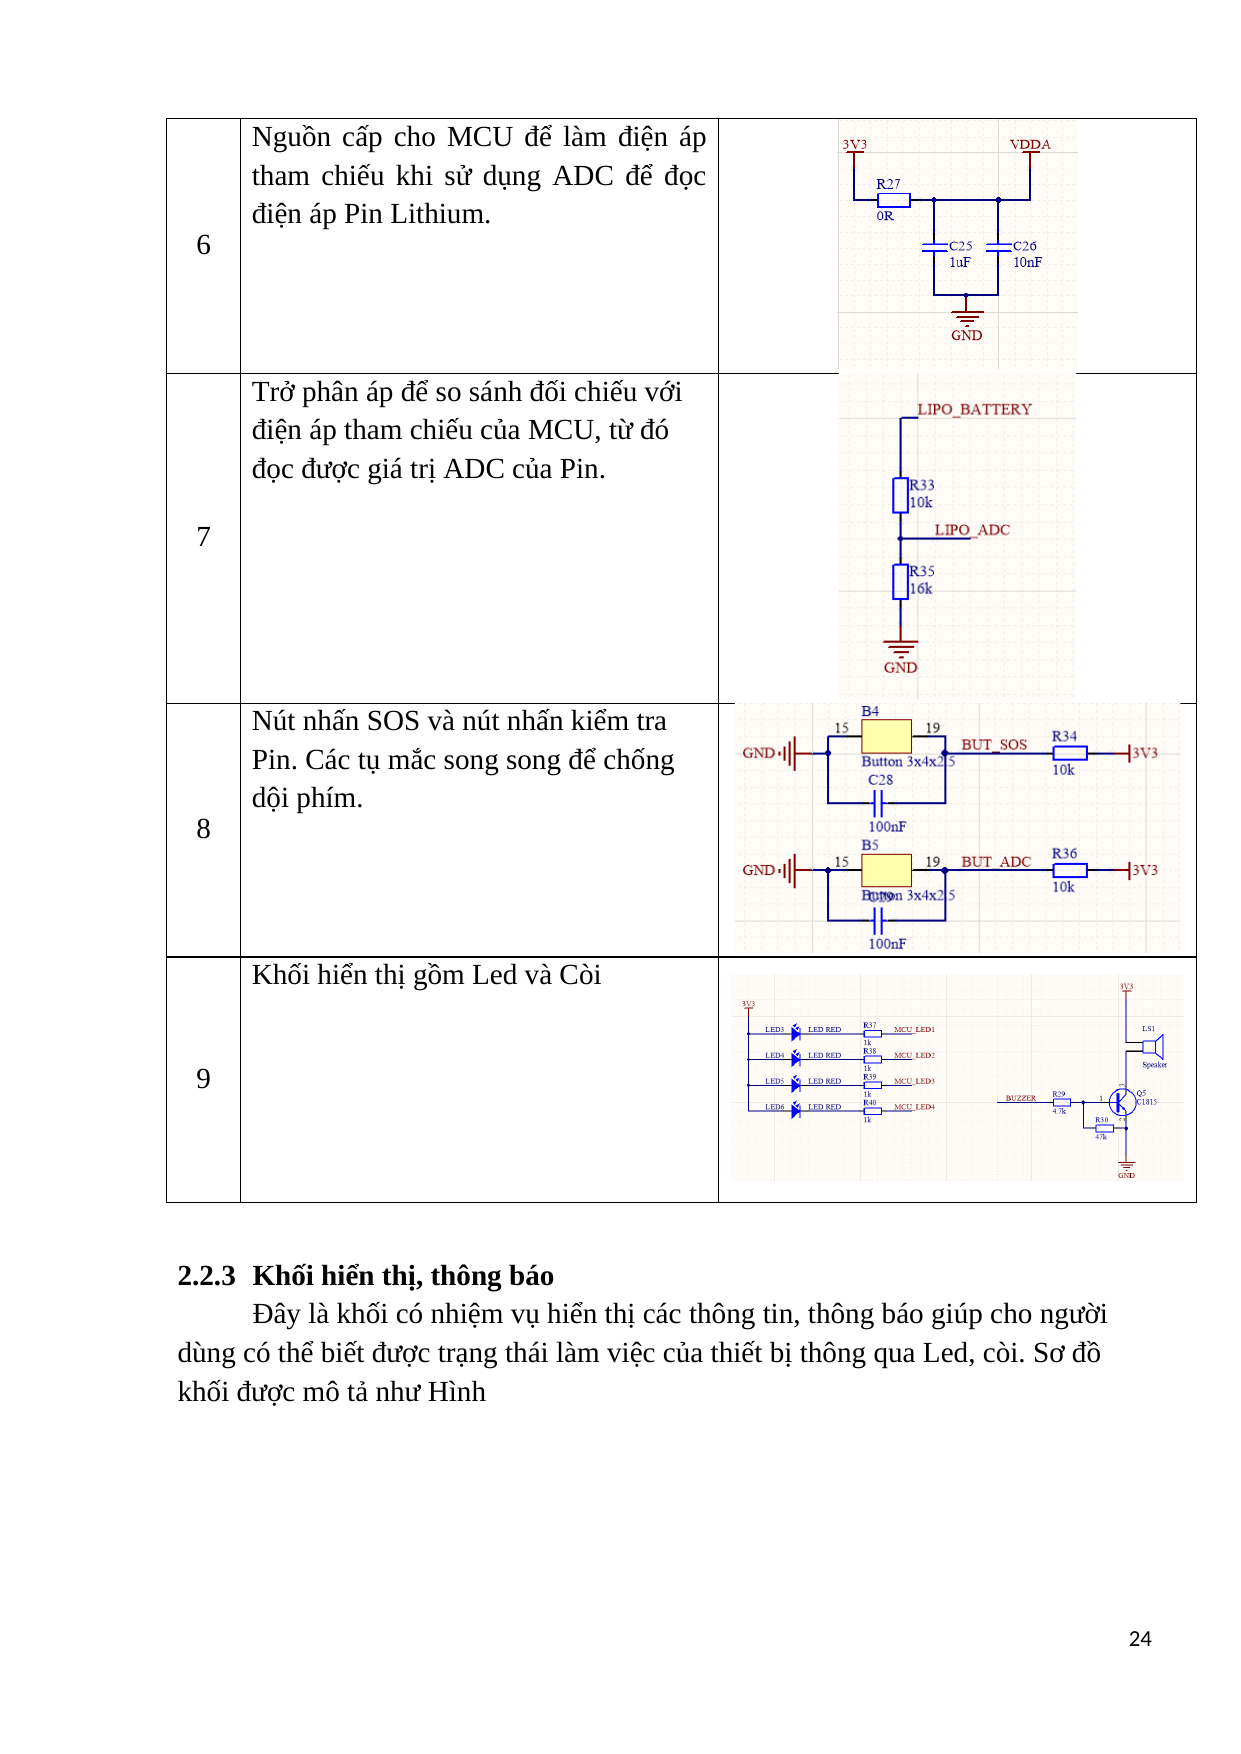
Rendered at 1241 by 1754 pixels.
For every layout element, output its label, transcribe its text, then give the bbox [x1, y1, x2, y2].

picture [734, 703, 1181, 953]
table_cell [719, 374, 1196, 702]
subtitle Khối hiển thị, thông báo [177, 1258, 1152, 1292]
table_cell 8 [167, 704, 240, 956]
table_cell 7 [167, 374, 240, 702]
table_cell [719, 958, 1196, 1202]
table_cell Khối hiển thị gồm Led và Còi [241, 958, 718, 1202]
table_cell Nút nhấn SOS và nút nhấn kiểm tra Pin. Các tụ mắc song song để chống dội phím. [241, 704, 718, 956]
table_cell Trở phân áp để so sánh đối chiếu với điện áp tham chiếu của MCU, từ đó đọc được giá trị ADC của Pin. [241, 374, 718, 702]
table_cell Nguồn cấp cho MCU để làm điện áp tham chiếu khi sử dụng ADC để đọc điện áp Pin Lithium. [241, 119, 718, 373]
picture [837, 119, 1079, 369]
table_cell 9 [167, 958, 240, 1202]
text Đây là khối có nhiệm vụ hiển thị các thông tin, thông báo giúp cho người dùng có thể biết được trạng thái làm việc của thiết bị thông qua Led, còi. Sơ đồ khối được mô tả như Hình [177, 1297, 1152, 1407]
picture [838, 373, 1077, 699]
table_cell [719, 704, 1196, 956]
table_cell [719, 119, 1196, 373]
table_cell 6 [167, 119, 240, 373]
picture [731, 974, 1184, 1181]
